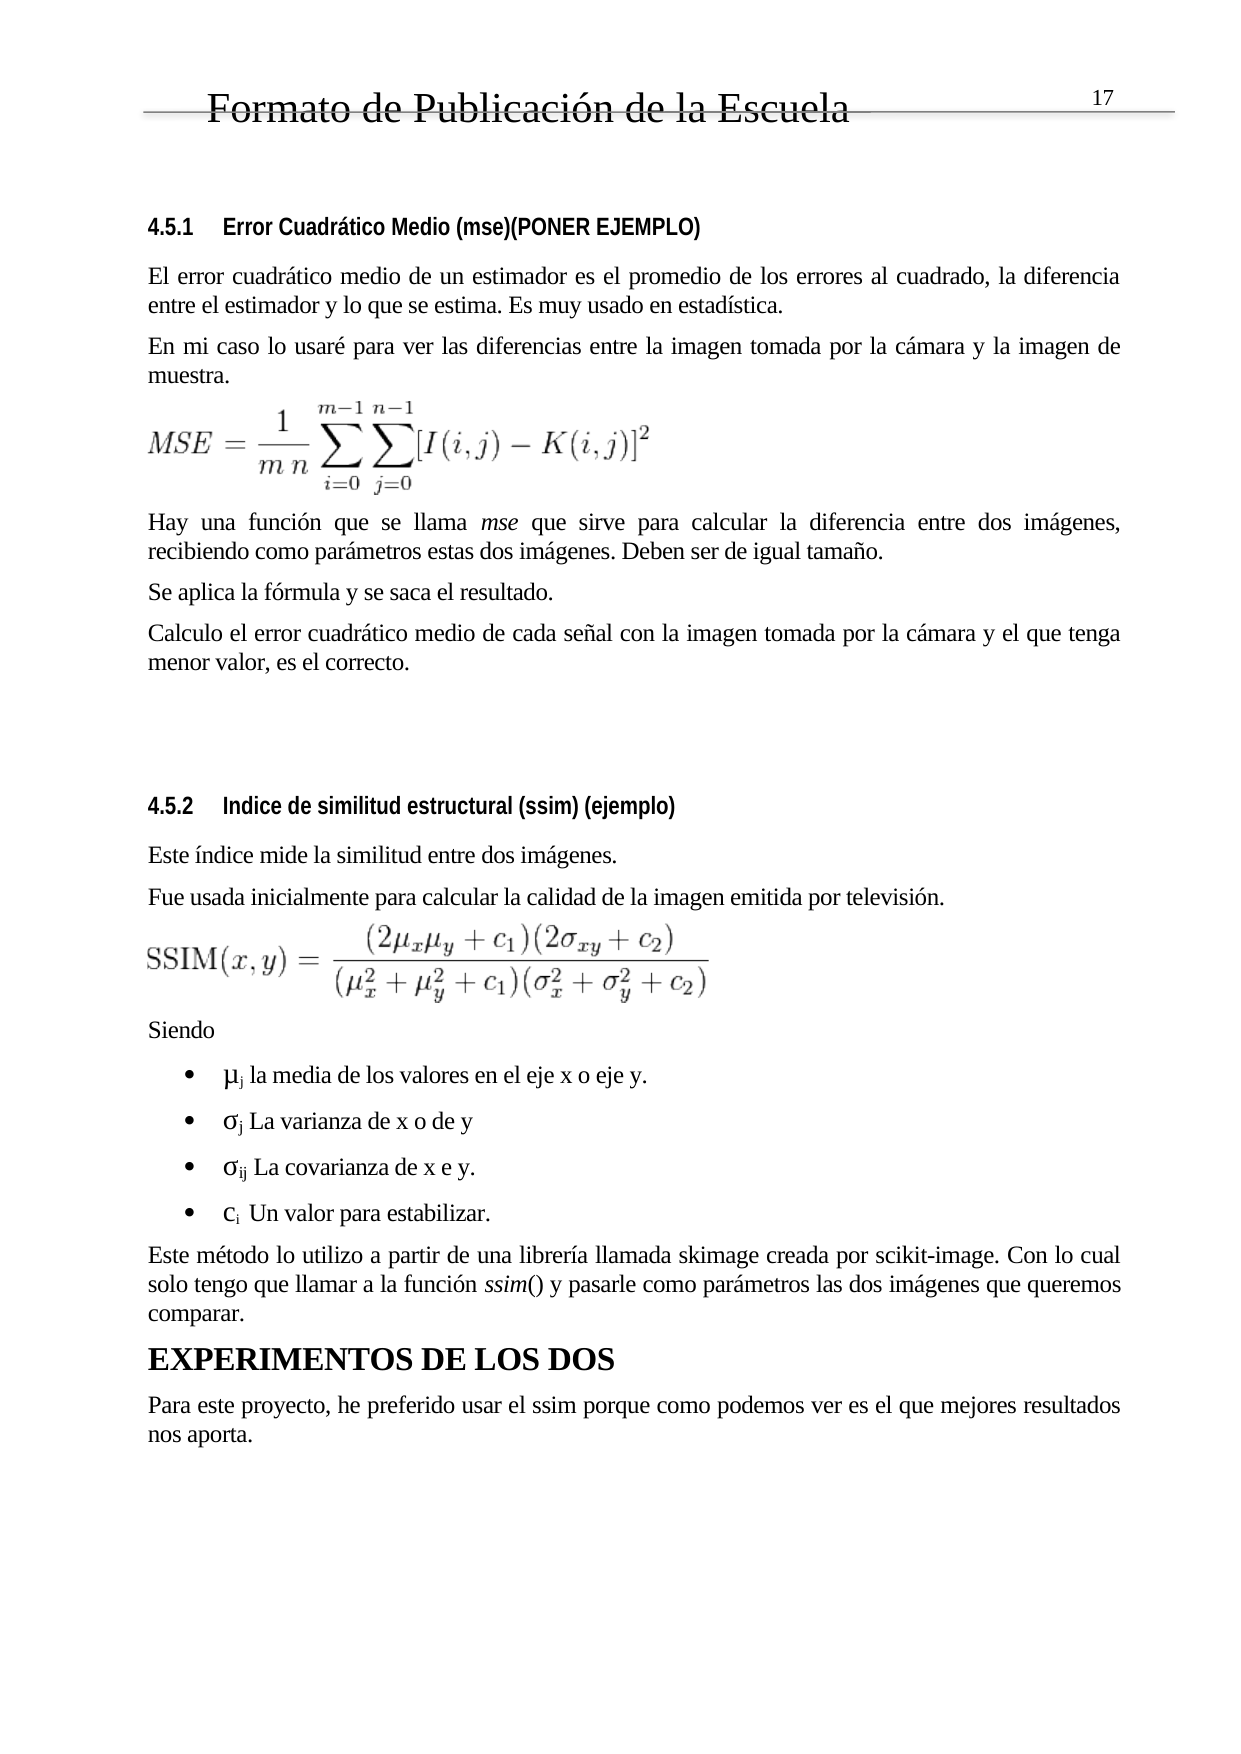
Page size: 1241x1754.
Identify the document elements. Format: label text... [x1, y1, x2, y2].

subtitle Indice de similitud estructural (ssim) (ejemplo) [148, 791, 1122, 819]
text Hay una función que se llama mse que sirve para calcular la diferencia entre dos imágenes, recibiendo como parámetros estas dos imágenes. Deben ser de igual tamaño. [148, 507, 1122, 565]
text Se aplica la fórmula y se saca el resultado. [148, 577, 1122, 606]
text EXPERIMENTOS DE LOS DOS [148, 1339, 1122, 1378]
list σij La covarianza de x e y. [185, 1148, 1122, 1182]
text Para este proyecto, he preferido usar el ssim porque como podemos ver es el que mejores resultados nos aporta. [148, 1390, 1122, 1448]
picture [147, 401, 650, 495]
text Fue usada inicialmente para calcular la calidad de la imagen emitida por televisión. [148, 882, 1122, 910]
text Calculo el error cuadrático medio de cada señal con la imagen tomada por la cámara y el que tenga menor valor, es el correcto. [148, 618, 1122, 676]
picture [147, 922, 709, 1003]
list σj La varianza de x o de y [185, 1102, 1122, 1136]
subtitle Error Cuadrático Medio (mse)(PONER EJEMPLO) [148, 212, 1122, 240]
text Este índice mide la similitud entre dos imágenes. [148, 840, 1122, 869]
text Este método lo utilizo a partir de una librería llamada skimage creada por scikit-image. Con lo cual solo tengo que llamar a la función ssim() y pasarle como parámetros las dos imágenes que queremos comparar. [148, 1241, 1122, 1327]
text En mi caso lo usaré para ver las diferencias entre la imagen tomada por la cámara y la imagen de muestra. [148, 331, 1122, 388]
list ci Un valor para estabilizar. [185, 1194, 1122, 1228]
list µj la media de los valores en el eje x o eje y. [185, 1056, 1122, 1090]
text Siendo [148, 1015, 1122, 1044]
text El error cuadrático medio de un estimador es el promedio de los errores al cuadrado, la diferencia entre el estimador y lo que se estima. Es muy usado en estadística. [148, 261, 1122, 318]
